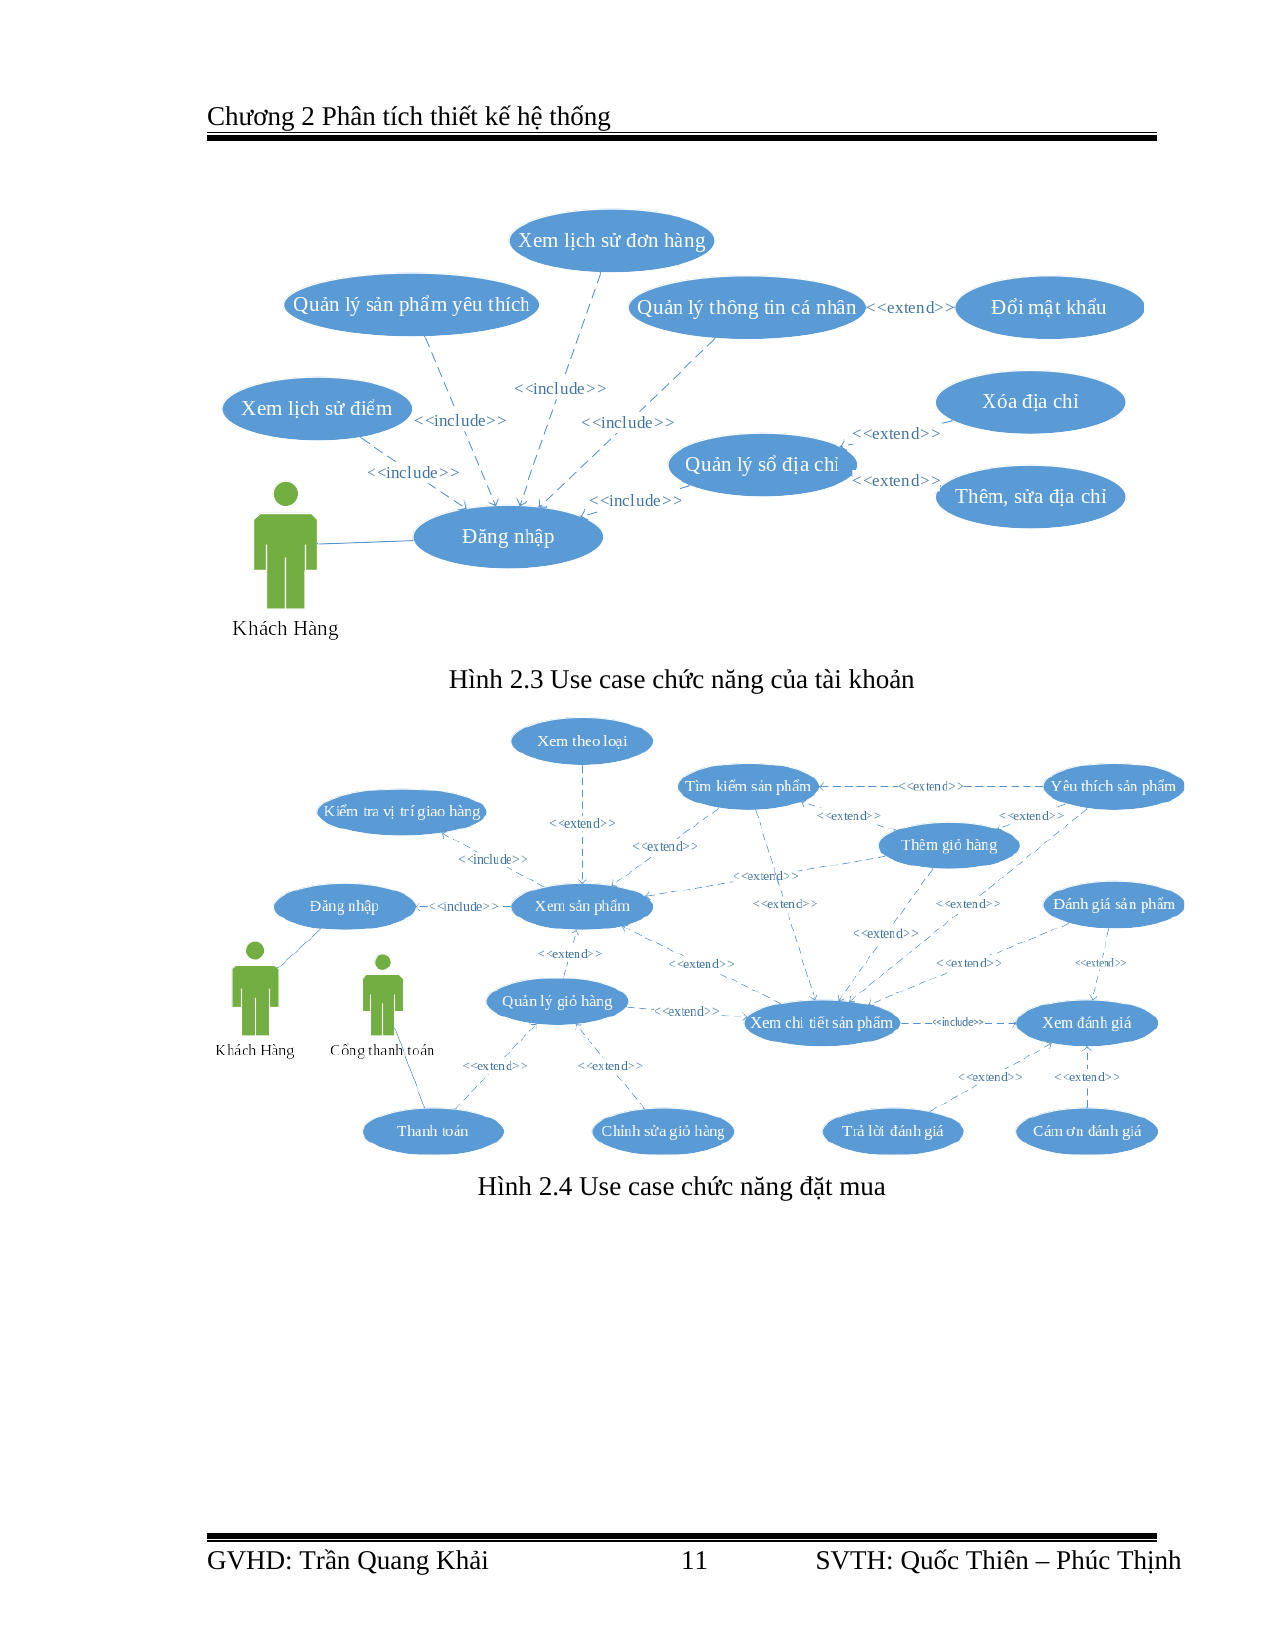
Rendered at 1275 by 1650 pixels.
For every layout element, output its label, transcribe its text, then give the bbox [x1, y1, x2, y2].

text Hình 2.4 Use case chức năng đặt mua [207, 1170, 1157, 1202]
text Hình 2.3 Use case chức năng của tài khoản [207, 663, 1157, 694]
